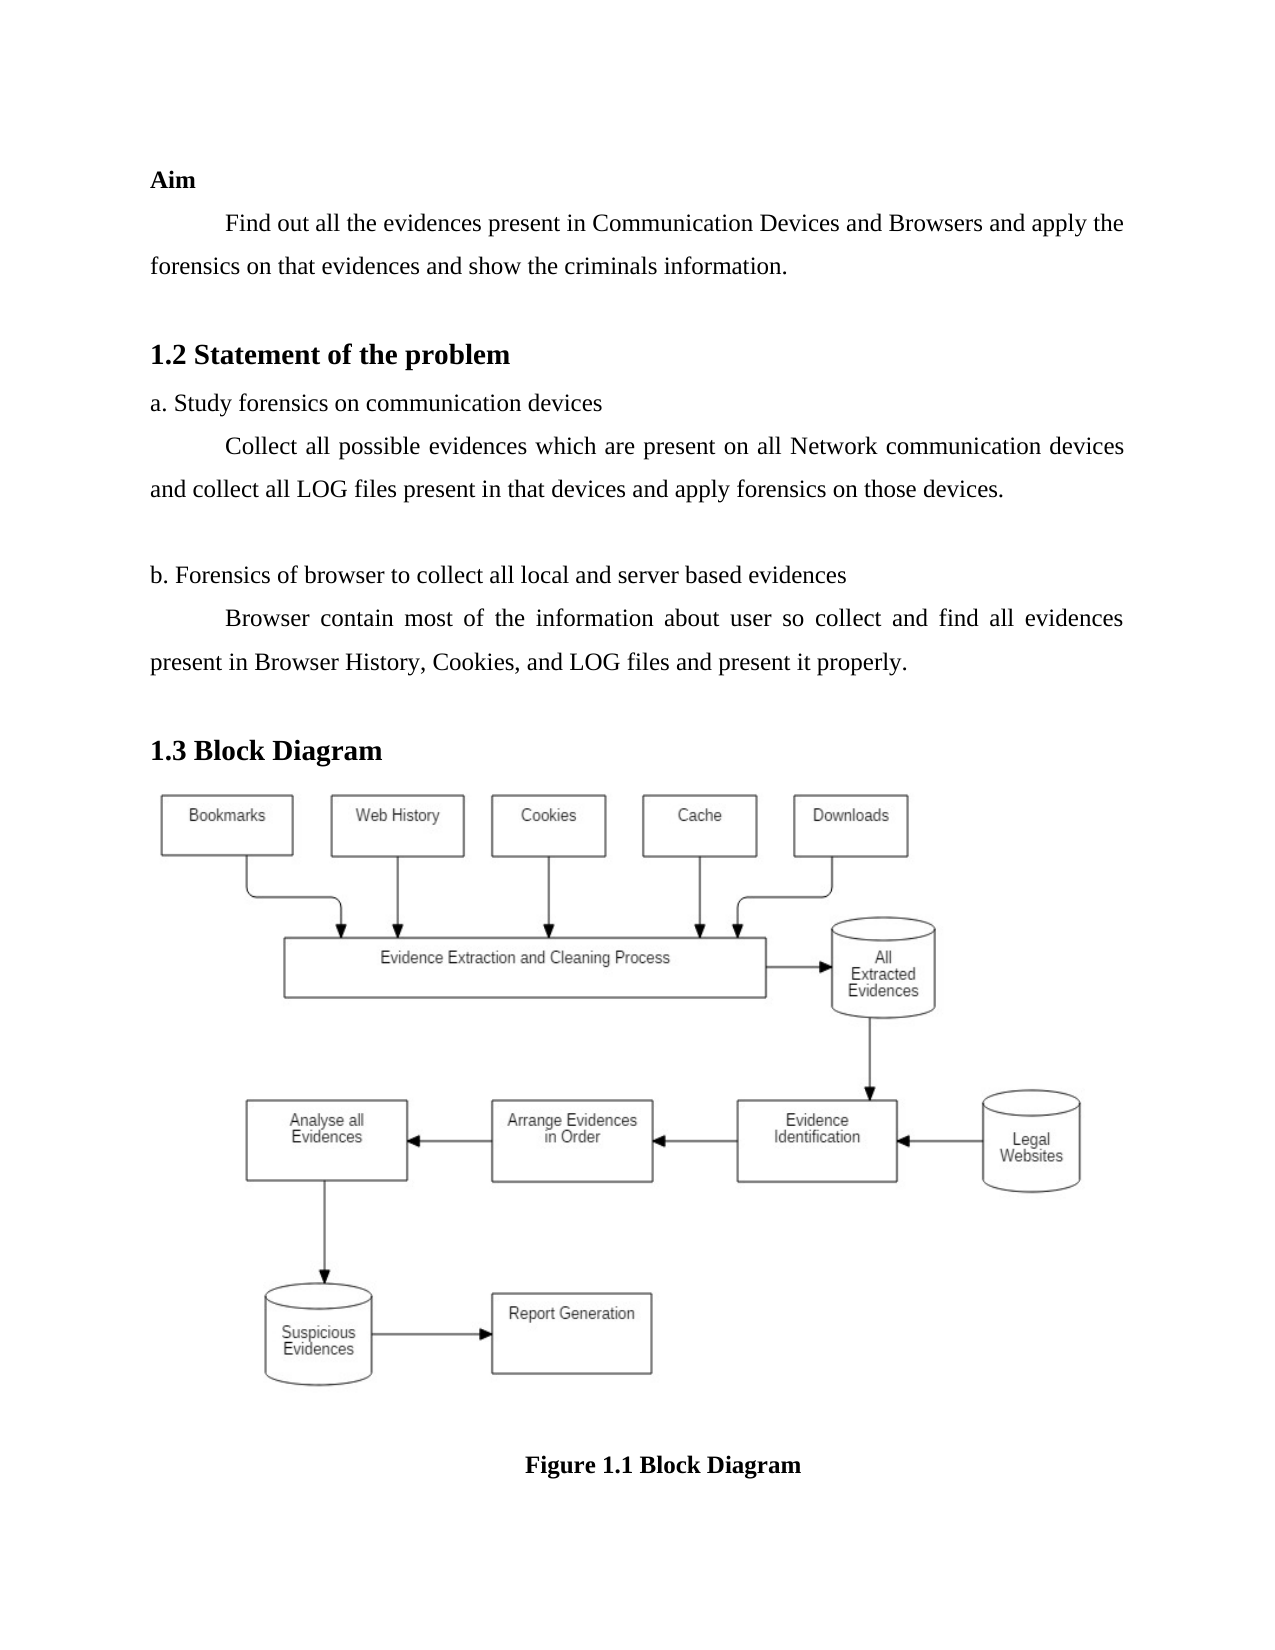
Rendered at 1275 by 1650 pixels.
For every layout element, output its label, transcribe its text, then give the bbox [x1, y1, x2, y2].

text a. Study forensics on communication devices [150, 388, 1125, 417]
text Browser contain most of the information about user so collect and find all evidences present in Browser History, Cookies, and LOG files and present it properly. [150, 603, 1125, 675]
picture [150, 783, 1126, 1436]
text Aim [150, 165, 1125, 194]
list 1.3 Block Diagram [150, 733, 1125, 766]
list Figure 1.1 Block Diagram [150, 1450, 1125, 1479]
text 1.2 Statement of the problem [150, 337, 1125, 371]
text Find out all the evidences present in Communication Devices and Browsers and apply the forensics on that evidences and show the criminals information. [150, 208, 1125, 280]
text Collect all possible evidences which are present on all Network communication devices and collect all LOG files present in that devices and apply forensics on those devices. [150, 431, 1125, 503]
text b. Forensics of browser to collect all local and server based evidences [150, 560, 1125, 589]
